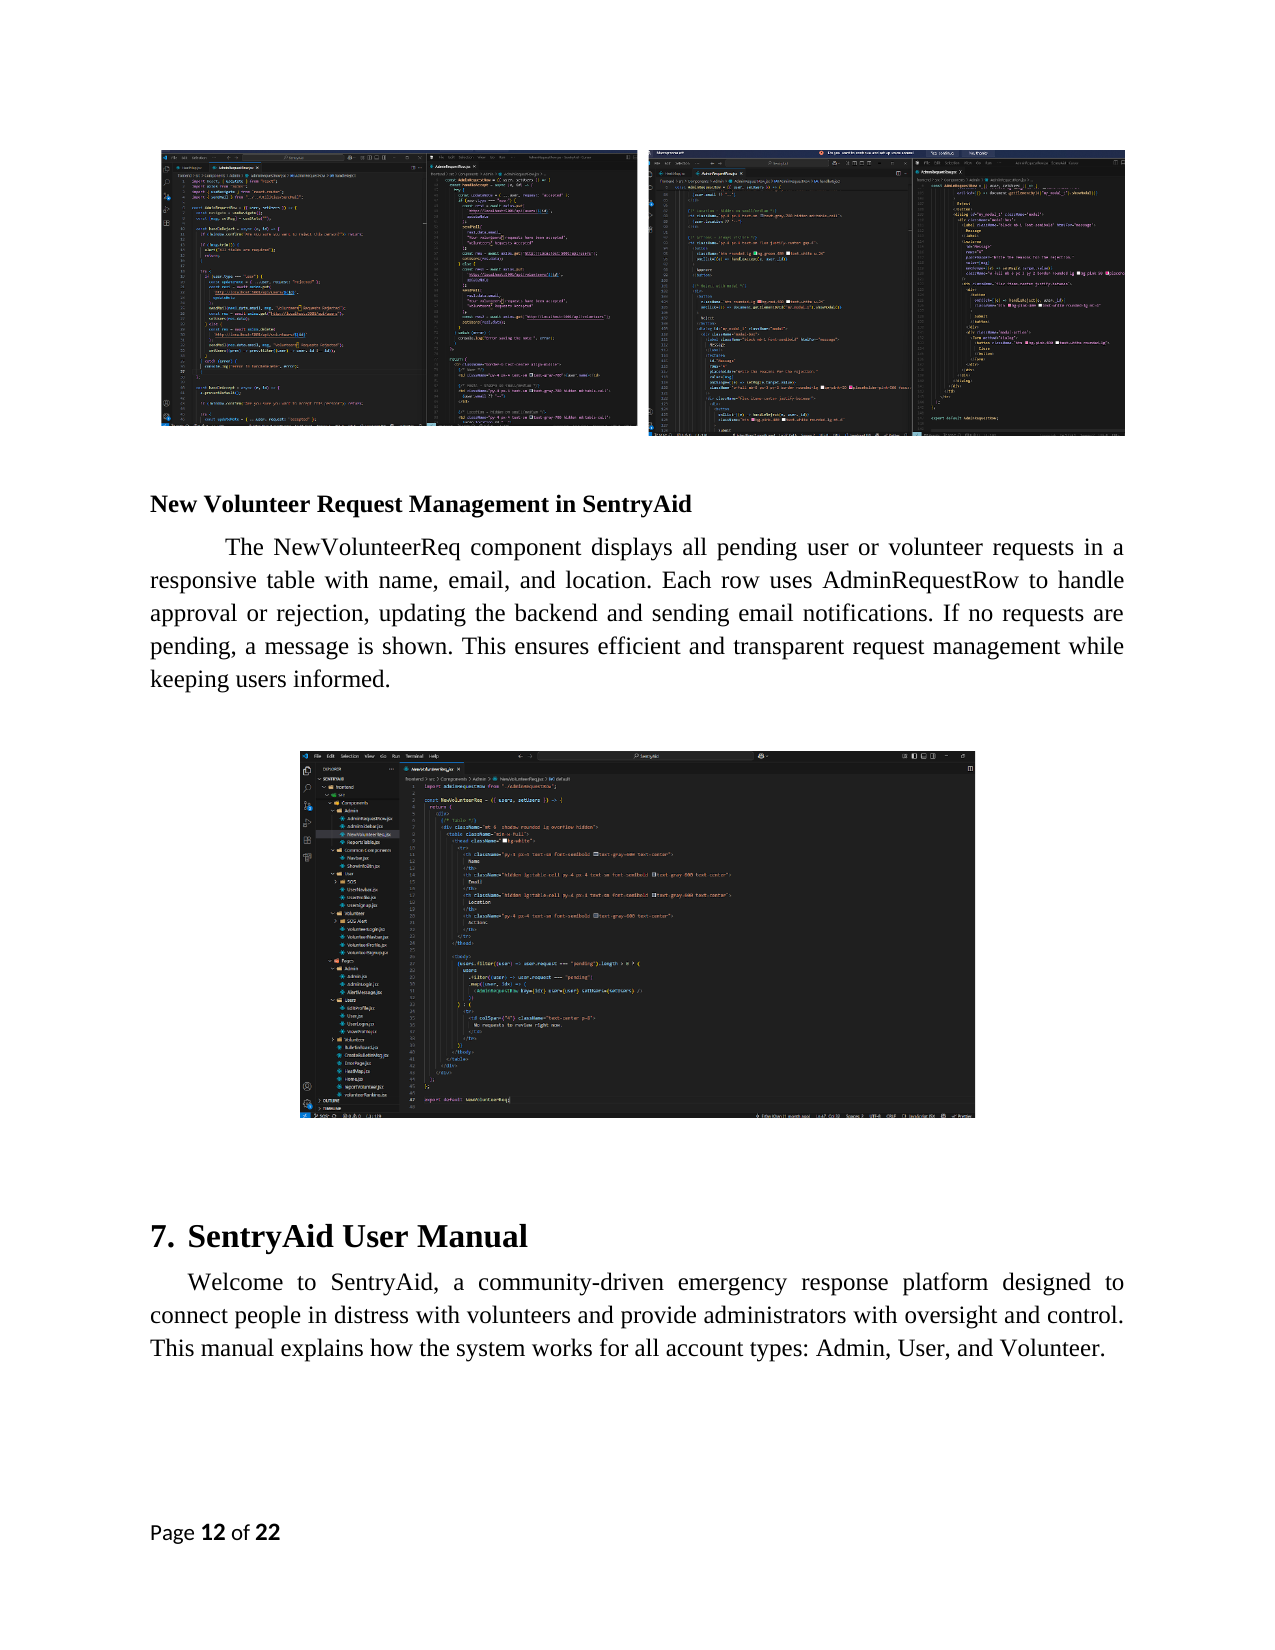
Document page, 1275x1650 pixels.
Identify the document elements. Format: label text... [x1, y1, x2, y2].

table_header [150, 150, 637, 439]
picture [300, 751, 976, 1118]
picture [648, 150, 1125, 436]
picture [161, 150, 638, 426]
text Welcome to SentryAid, a community-driven emergency response platform designed to connect people in distress with volunteers and provide administrators with oversight and control. This manual explains how the system works for all account types: Admin, User, and Volunteer. [150, 1267, 1125, 1362]
subtitle SentryAid User Manual [150, 1217, 1125, 1255]
subtitle New Volunteer Request Management in SentryAid [150, 489, 1125, 517]
table_header [638, 150, 1125, 439]
text The NewVolunteerReq component displays all pending user or volunteer requests in a responsive table with name, email, and location. Each row uses AdminRequestRow to handle approval or rejection, updating the backend and sending email notifications. If no requests are pending, a message is shown. This ensures efficient and transparent request management while keeping users informed. [150, 532, 1125, 693]
